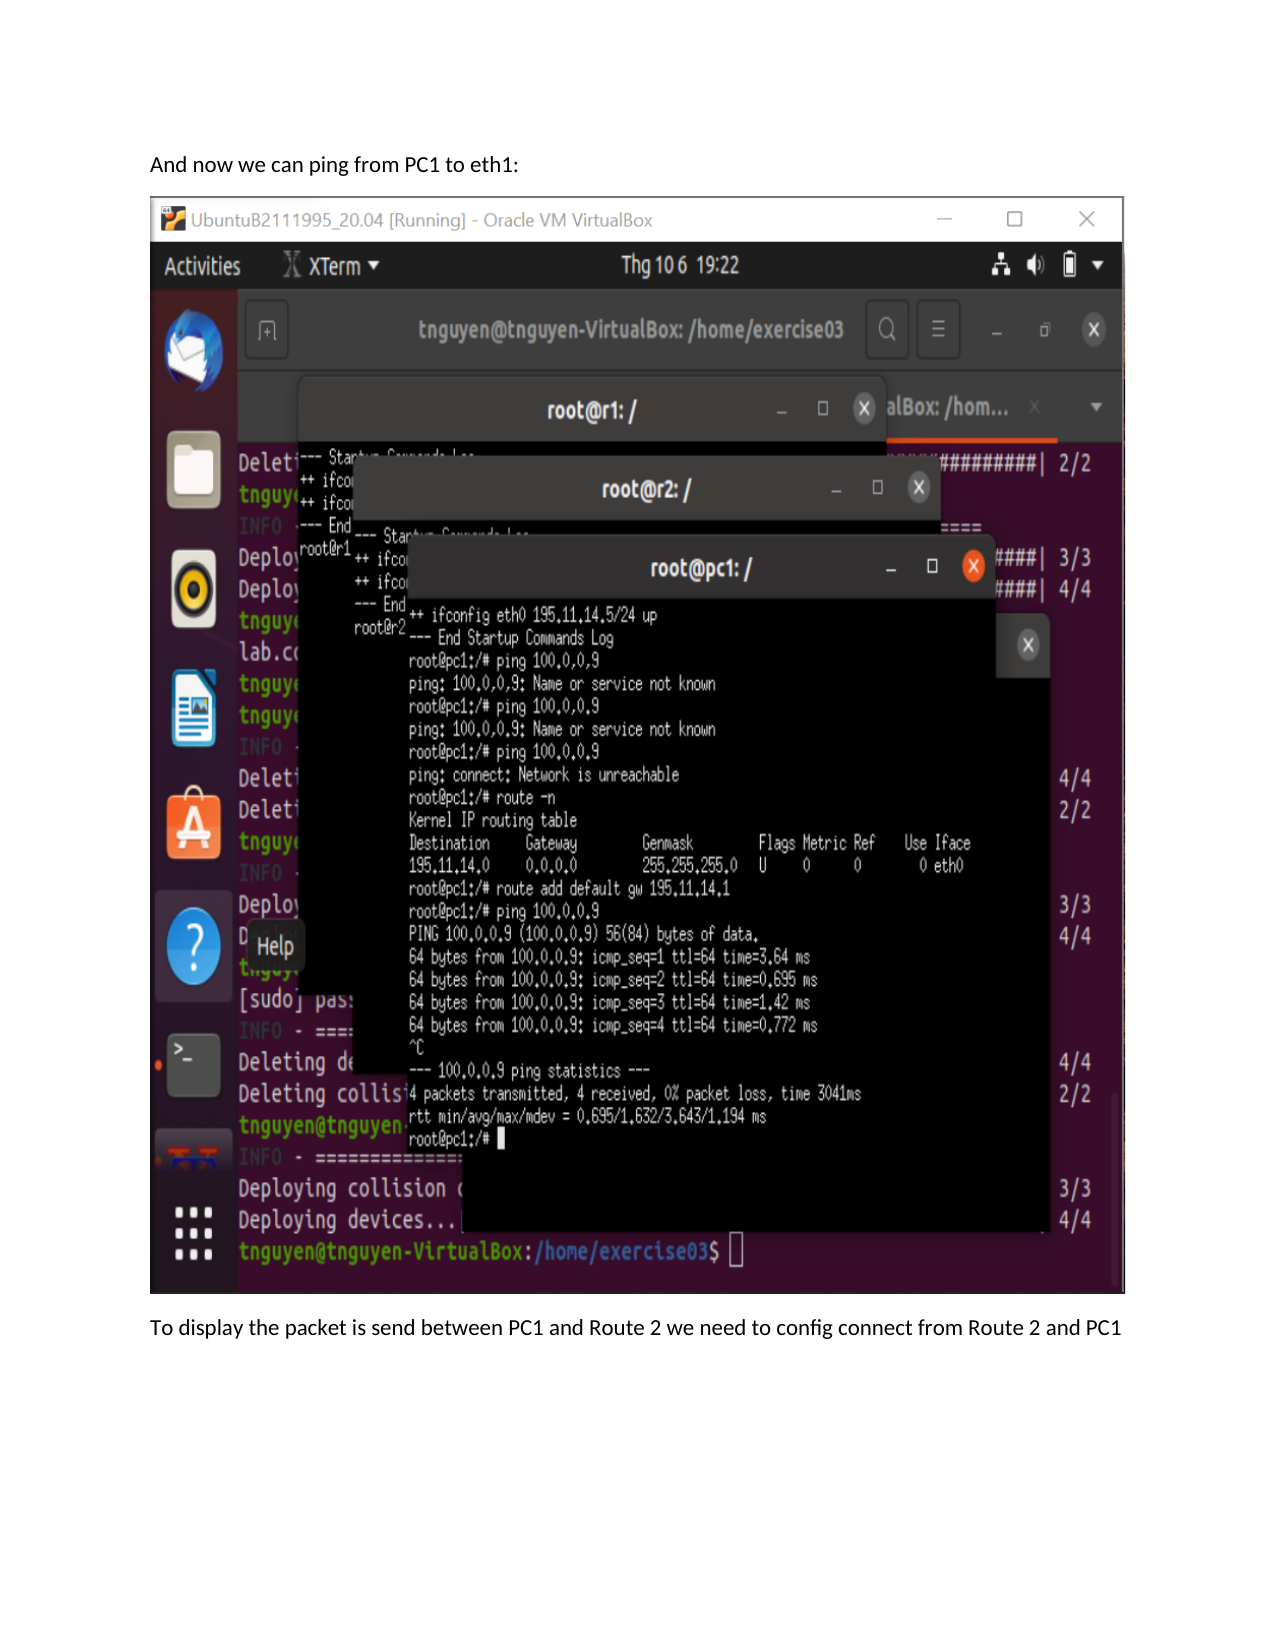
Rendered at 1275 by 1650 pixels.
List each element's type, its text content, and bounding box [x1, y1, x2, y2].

text And now we can ping from PC1 to eth1: [150, 150, 1125, 178]
picture [150, 196, 1125, 1294]
text To display the packet is send between PC1 and Route 2 we need to config connect from Route 2 and PC1 [150, 1313, 1125, 1341]
